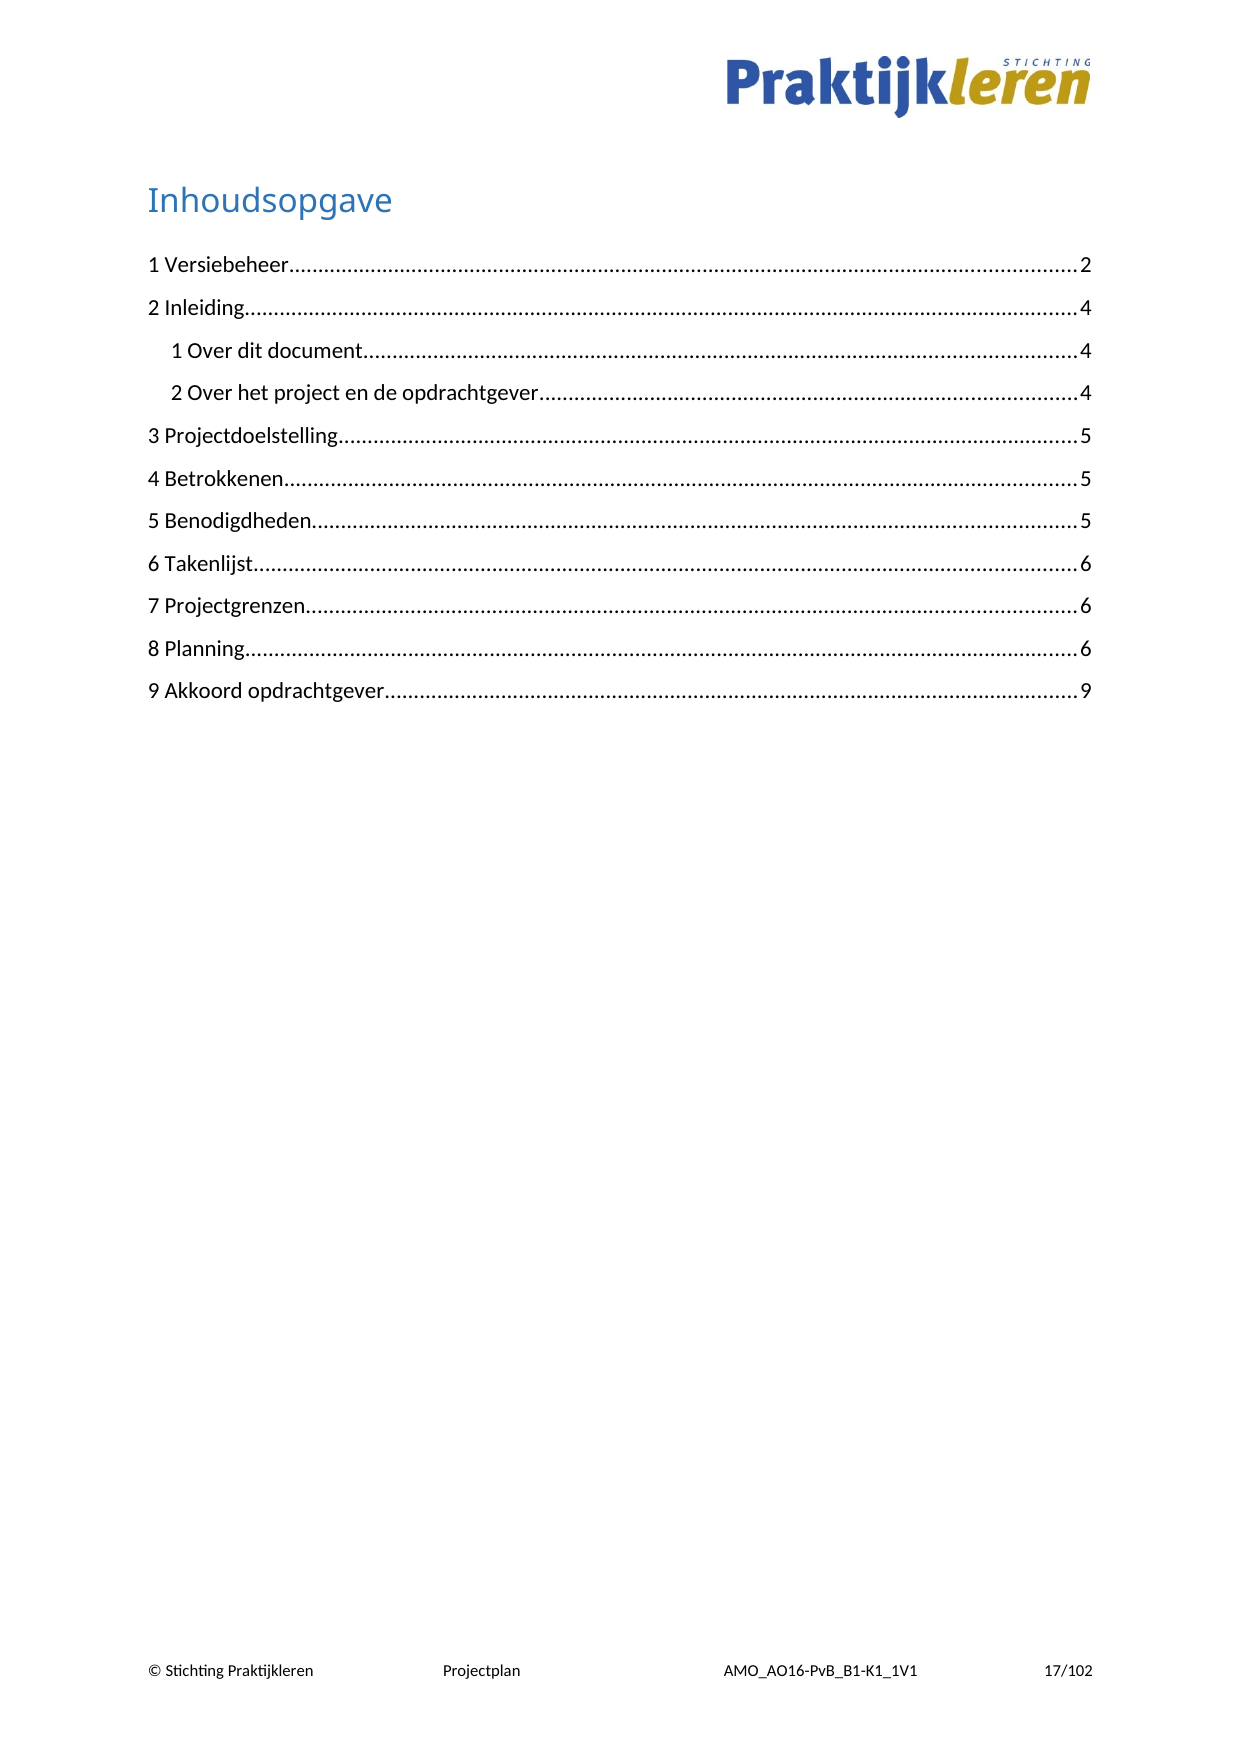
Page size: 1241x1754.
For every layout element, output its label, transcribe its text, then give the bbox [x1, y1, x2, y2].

text 8 Planning 6 [148, 634, 1093, 662]
text 7 Projectgrenzen 6 [148, 591, 1093, 619]
text 4 Betrokkenen 5 [148, 464, 1093, 492]
text 6 Takenlijst 6 [148, 549, 1093, 577]
text 5 Benodigdheden 5 [148, 506, 1093, 534]
picture [727, 56, 1090, 118]
text 2 Over het project en de opdrachtgever 4 [171, 378, 1093, 406]
text 9 Akkoord opdrachtgever 9 [148, 677, 1093, 705]
text 1 Over dit document 4 [171, 336, 1093, 364]
text 3 Projectdoelstelling 5 [148, 421, 1093, 449]
text 2 Inleiding 4 [148, 293, 1093, 321]
text 1 Versiebeheer 2 [148, 251, 1093, 279]
text Inhoudsopgave [148, 177, 1093, 223]
